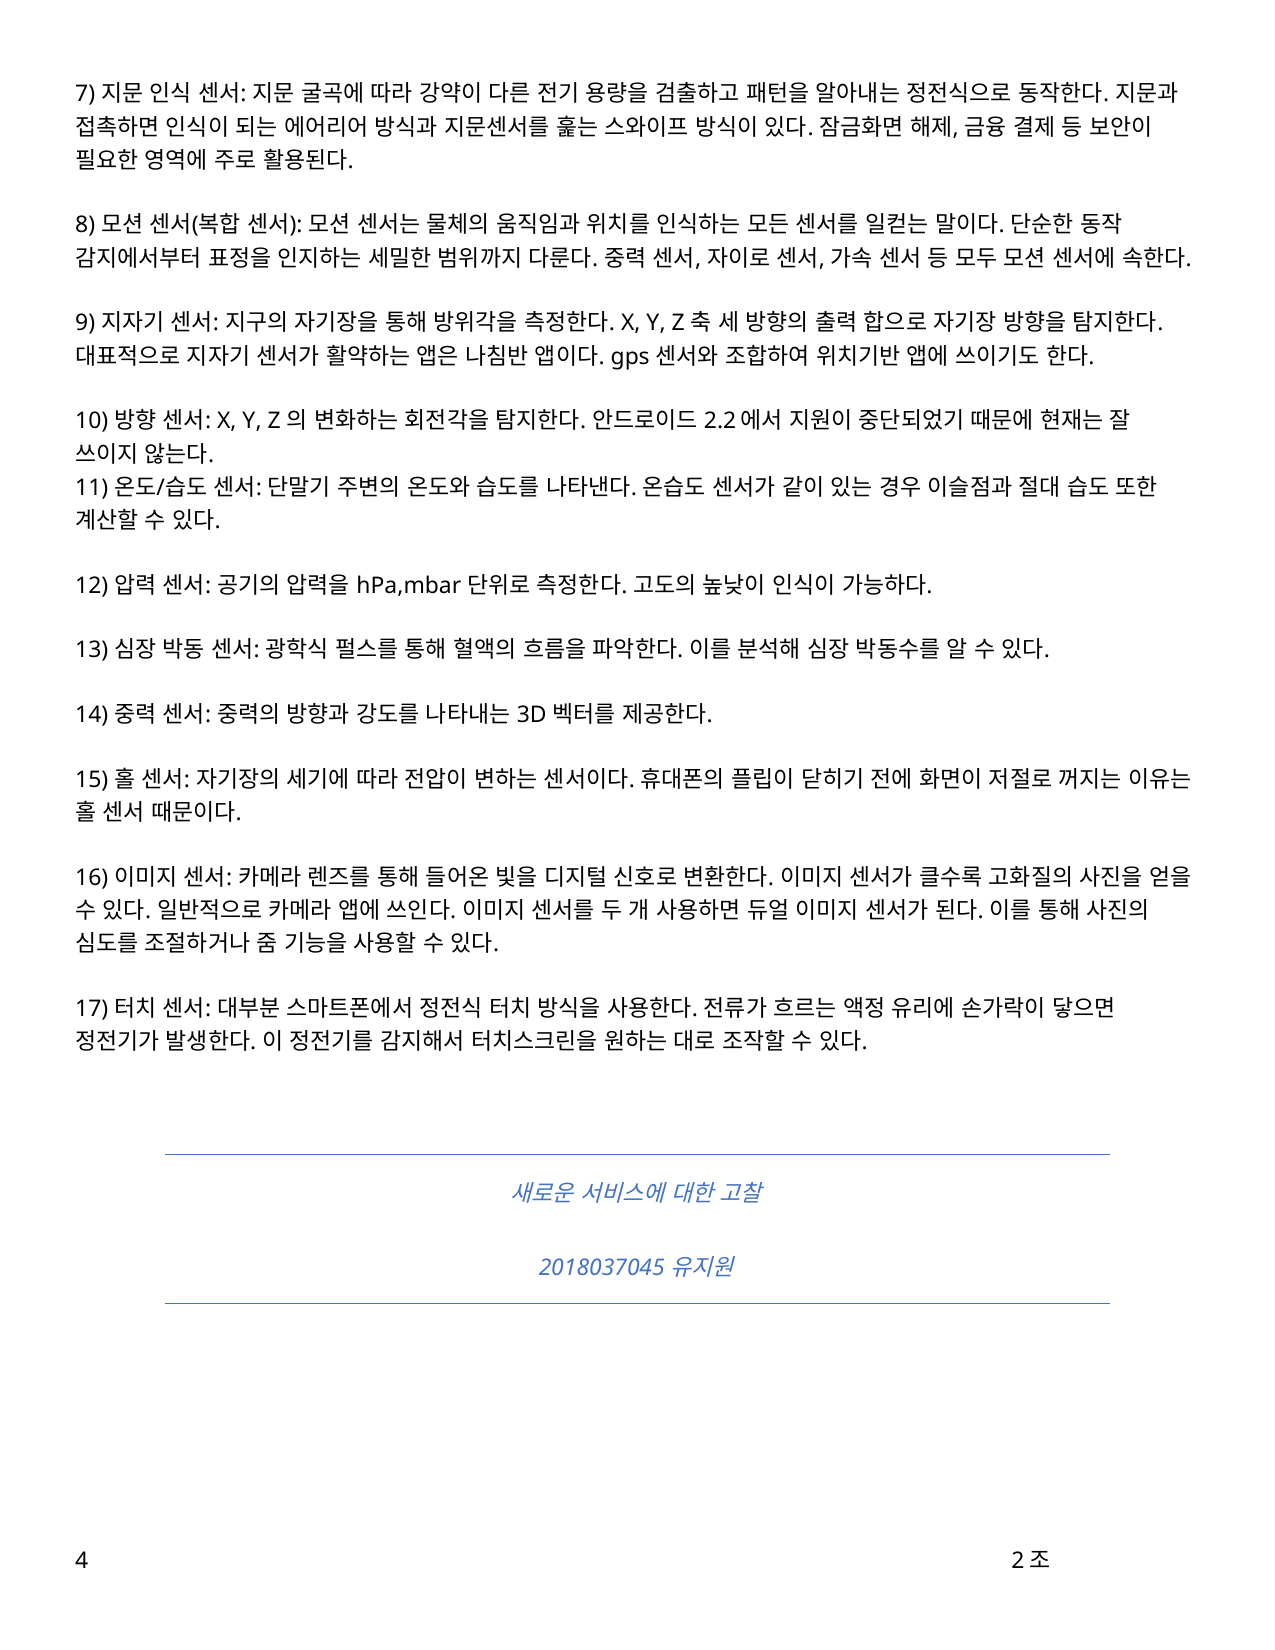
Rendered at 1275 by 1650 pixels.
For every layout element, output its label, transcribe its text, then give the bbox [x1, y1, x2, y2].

text 15) 홀 센서: 자기장의 세기에 따라 전압이 변하는 센서이다. 휴대폰의 플립이 닫히기 전에 화면이 저절로 꺼지는 이유는 홀 센서 때문이다. [75, 760, 1200, 827]
text 17) 터치 센서: 대부분 스마트폰에서 정전식 터치 방식을 사용한다. 전류가 흐르는 액정 유리에 손가락이 닿으면 정전기가 발생한다. 이 정전기를 감지해서 터치스크린을 원하는 대로 조작할 수 있다. [75, 989, 1200, 1056]
text 2018037045 유지원 [165, 1227, 1110, 1303]
text 9) 지자기 센서: 지구의 자기장을 통해 방위각을 측정한다. X, Y, Z 축 세 방향의 출력 합으로 자기장 방향을 탐지한다. 대표적으로 지자기 센서가 활약하는 앱은 나침반 앱이다. gps 센서와 조합하여 위치기반 앱에 쓰이기도 한다. [75, 304, 1200, 371]
text 7) 지문 인식 센서: 지문 굴곡에 따라 강약이 다른 전기 용량을 검출하고 패턴을 알아내는 정전식으로 동작한다. 지문과 접촉하면 인식이 되는 에어리어 방식과 지문센서를 훑는 스와이프 방식이 있다. 잠금화면 해제, 금융 결제 등 보안이 필요한 영역에 주로 활용된다. [75, 75, 1200, 175]
text 8) 모션 센서(복합 센서): 모션 센서는 물체의 움직임과 위치를 인식하는 모든 센서를 일컫는 말이다. 단순한 동작 감지에서부터 표정을 인지하는 세밀한 범위까지 다룬다. 중력 센서, 자이로 센서, 가속 센서 등 모두 모션 센서에 속한다. [75, 206, 1200, 273]
text 14) 중력 센서: 중력의 방향과 강도를 나타내는 3D 벡터를 제공한다. [75, 696, 1200, 729]
text 11) 온도/습도 센서: 단말기 주변의 온도와 습도를 나타낸다. 온습도 센서가 같이 있는 경우 이슬점과 절대 습도 또한 계산할 수 있다. [75, 469, 1200, 535]
text 16) 이미지 센서: 카메라 렌즈를 통해 들어온 빛을 디지털 신호로 변환한다. 이미지 센서가 클수록 고화질의 사진을 얻을 수 있다. 일반적으로 카메라 앱에 쓰인다. 이미지 센서를 두 개 사용하면 듀얼 이미지 센서가 된다. 이를 통해 사진의 심도를 조절하거나 줌 기능을 사용할 수 있다. [75, 858, 1200, 958]
text 10) 방향 센서: X, Y, Z 의 변화하는 회전각을 탐지한다. 안드로이드 2.2에서 지원이 중단되었기 때문에 현재는 잘 쓰이지 않는다. [75, 402, 1200, 469]
text 새로운 서비스에 대한 고찰 [165, 1155, 1110, 1208]
text 13) 심장 박동 센서: 광학식 펄스를 통해 혈액의 흐름을 파악한다. 이를 분석해 심장 박동수를 알 수 있다. [75, 631, 1200, 664]
text 12) 압력 센서: 공기의 압력을 hPa,mbar 단위로 측정한다. 고도의 높낮이 인식이 가능하다. [75, 567, 1200, 600]
